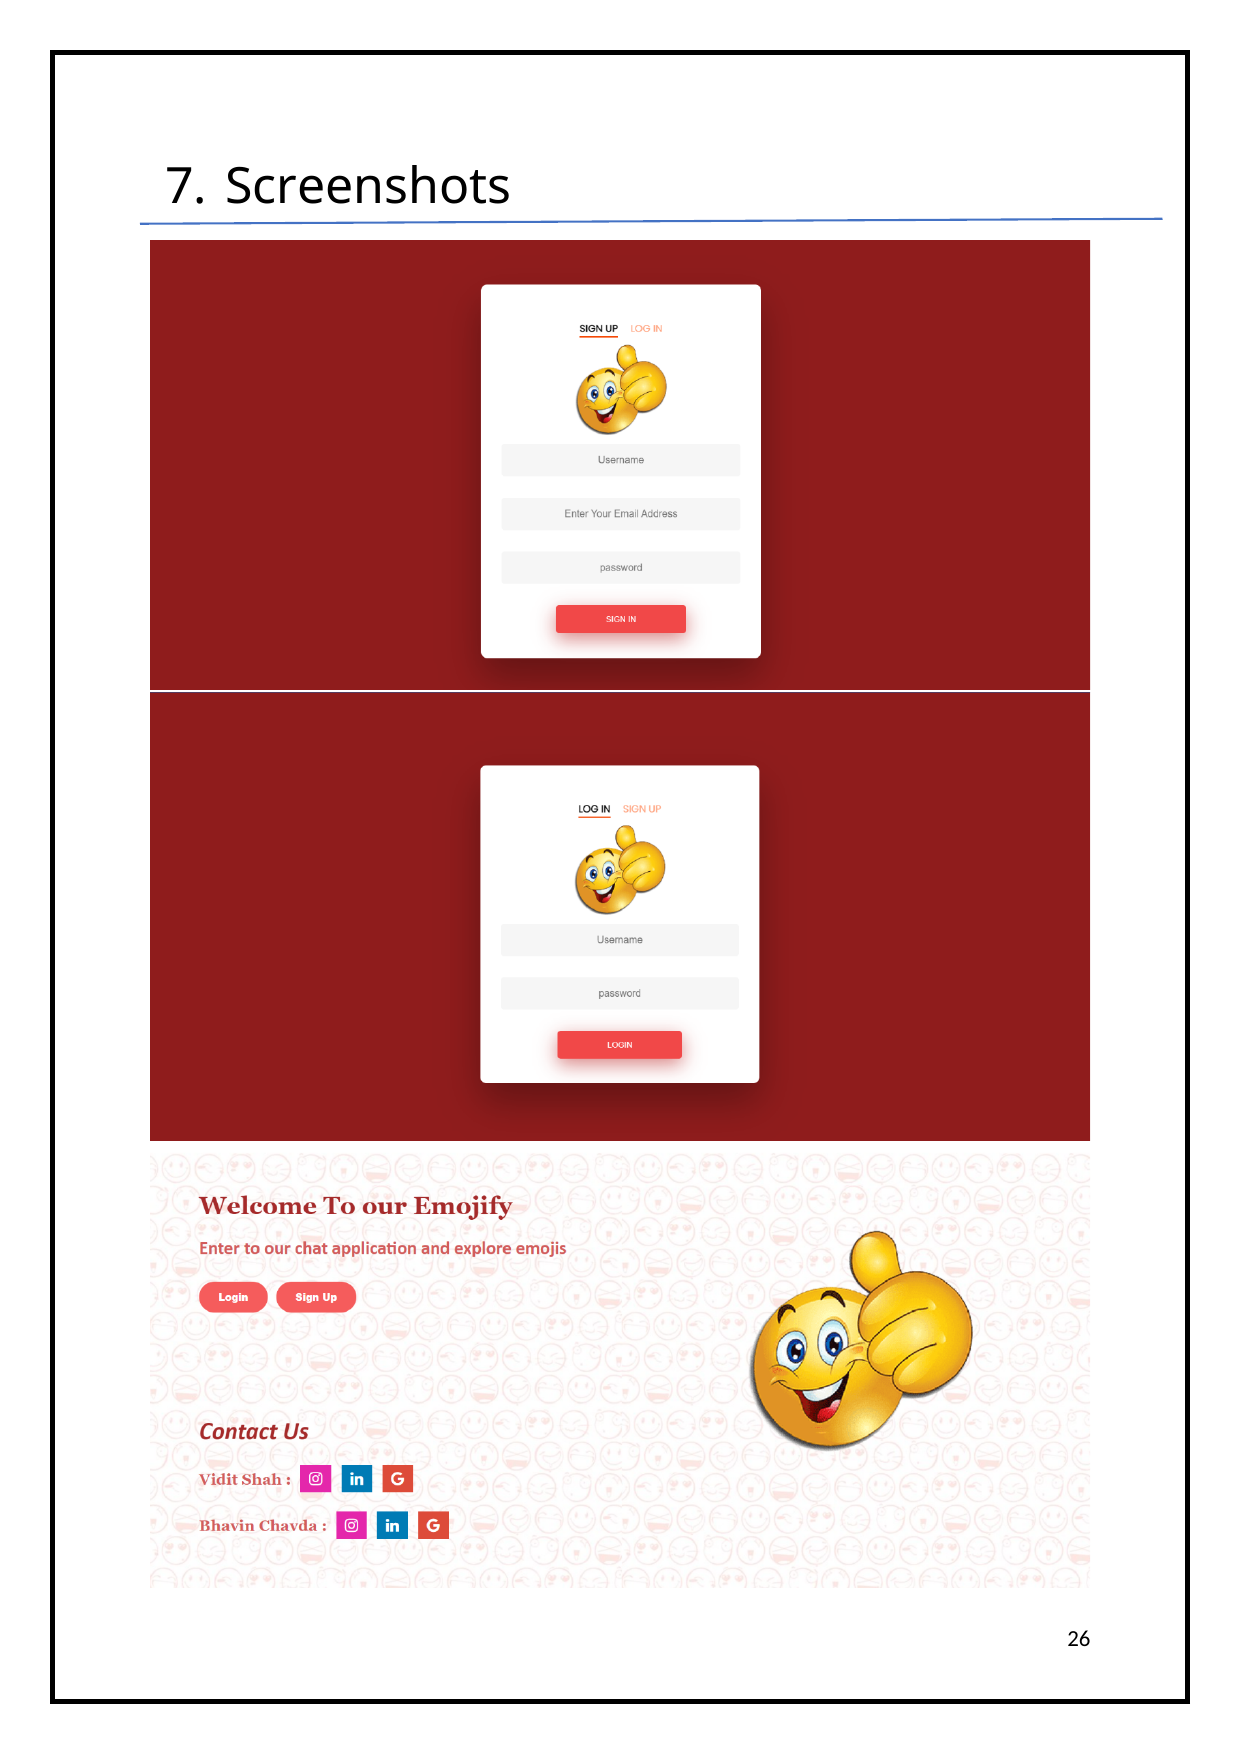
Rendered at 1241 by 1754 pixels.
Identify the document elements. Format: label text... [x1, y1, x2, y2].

picture [150, 1143, 1091, 1588]
picture [150, 240, 1091, 690]
picture [150, 692, 1091, 1141]
text Screenshots [165, 150, 1090, 218]
